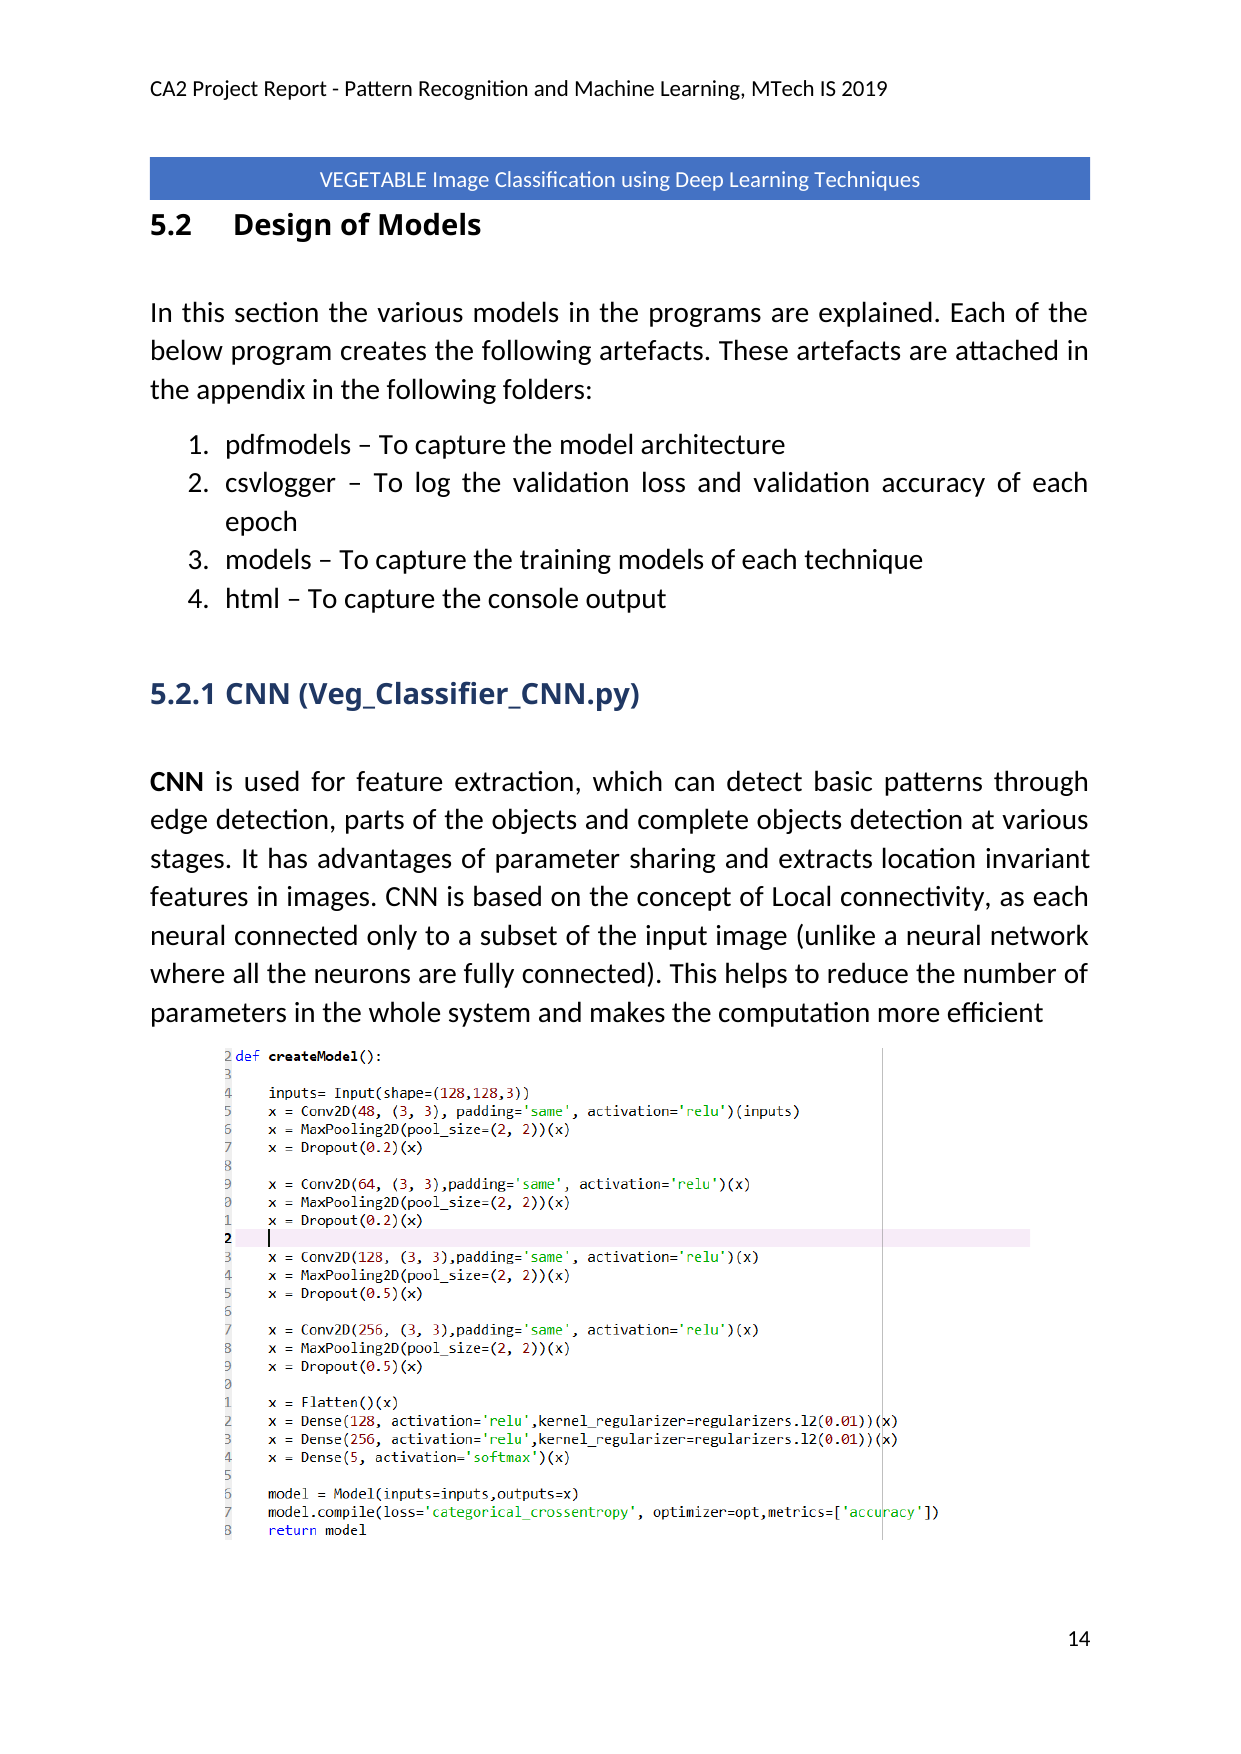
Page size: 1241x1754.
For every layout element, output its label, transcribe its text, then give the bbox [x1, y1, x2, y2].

subtitle Design of Models [150, 200, 1090, 244]
list pdfmodels – To capture the model architecture [187, 426, 1090, 462]
text CNN is used for feature extraction, which can detect basic patterns through edge detection, parts of the objects and complete objects detection at various stages. It has advantages of parameter sharing and extracts location invariant features in images. CNN is based on the concept of Local connectivity, as each neural connected only to a subset of the input image (unlike a neural network where all the neurons are fully connected). This helps to reduce the number of parameters in the whole system and makes the computation more efficient [150, 763, 1090, 1029]
list csvlogger – To log the validation loss and validation accuracy of each epoch [187, 464, 1090, 538]
text In this section the various models in the programs are explained. Each of the below program creates the following artefacts. These artefacts are attached in the appendix in the following folders: [150, 294, 1090, 407]
picture [225, 1048, 1030, 1540]
subtitle CNN (Veg_Classifier_CNN.py) [150, 673, 1090, 713]
list html – To capture the console output [187, 580, 1090, 615]
list models – To capture the training models of each technique [187, 541, 1090, 577]
